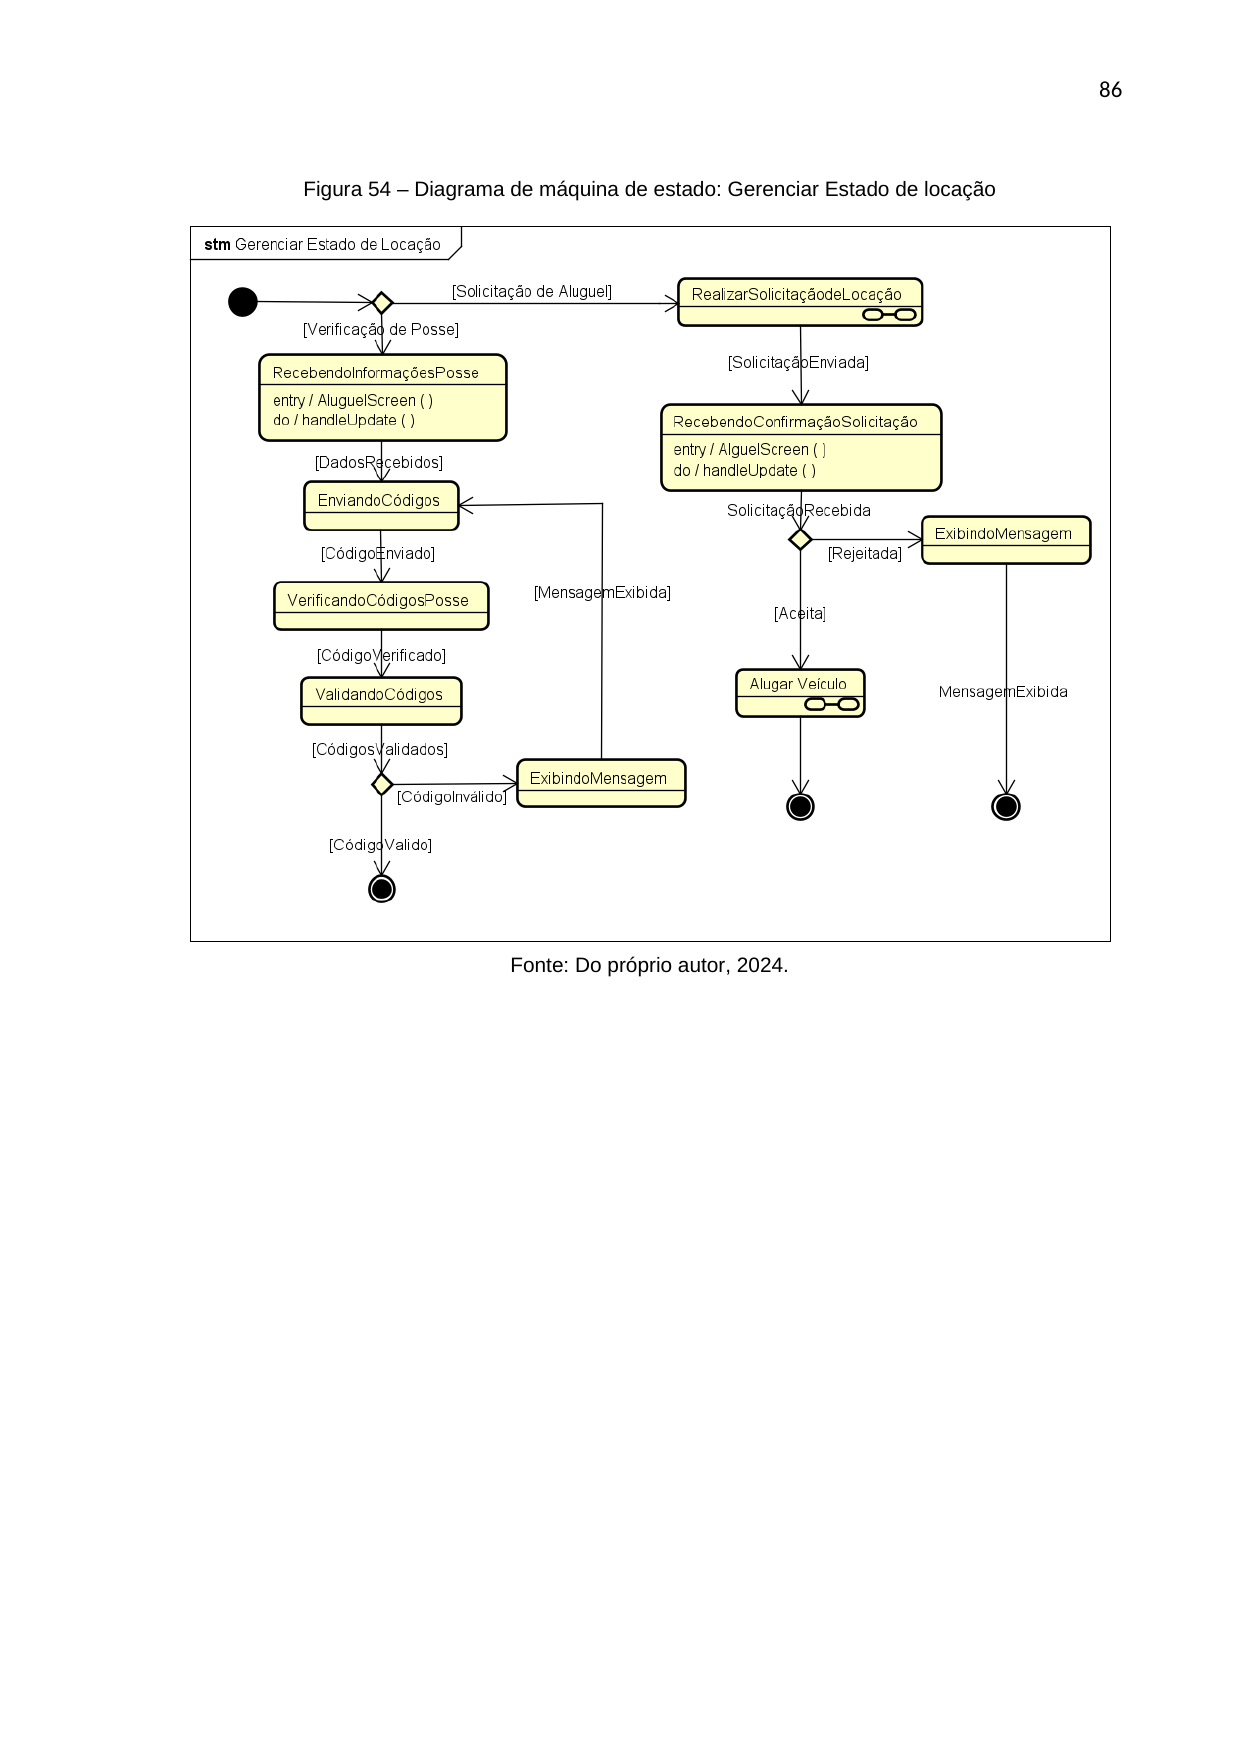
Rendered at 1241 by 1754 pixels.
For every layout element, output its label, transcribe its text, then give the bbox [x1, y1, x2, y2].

picture [177, 213, 1123, 953]
text Fonte: Do próprio autor, 2024. [177, 953, 1122, 977]
